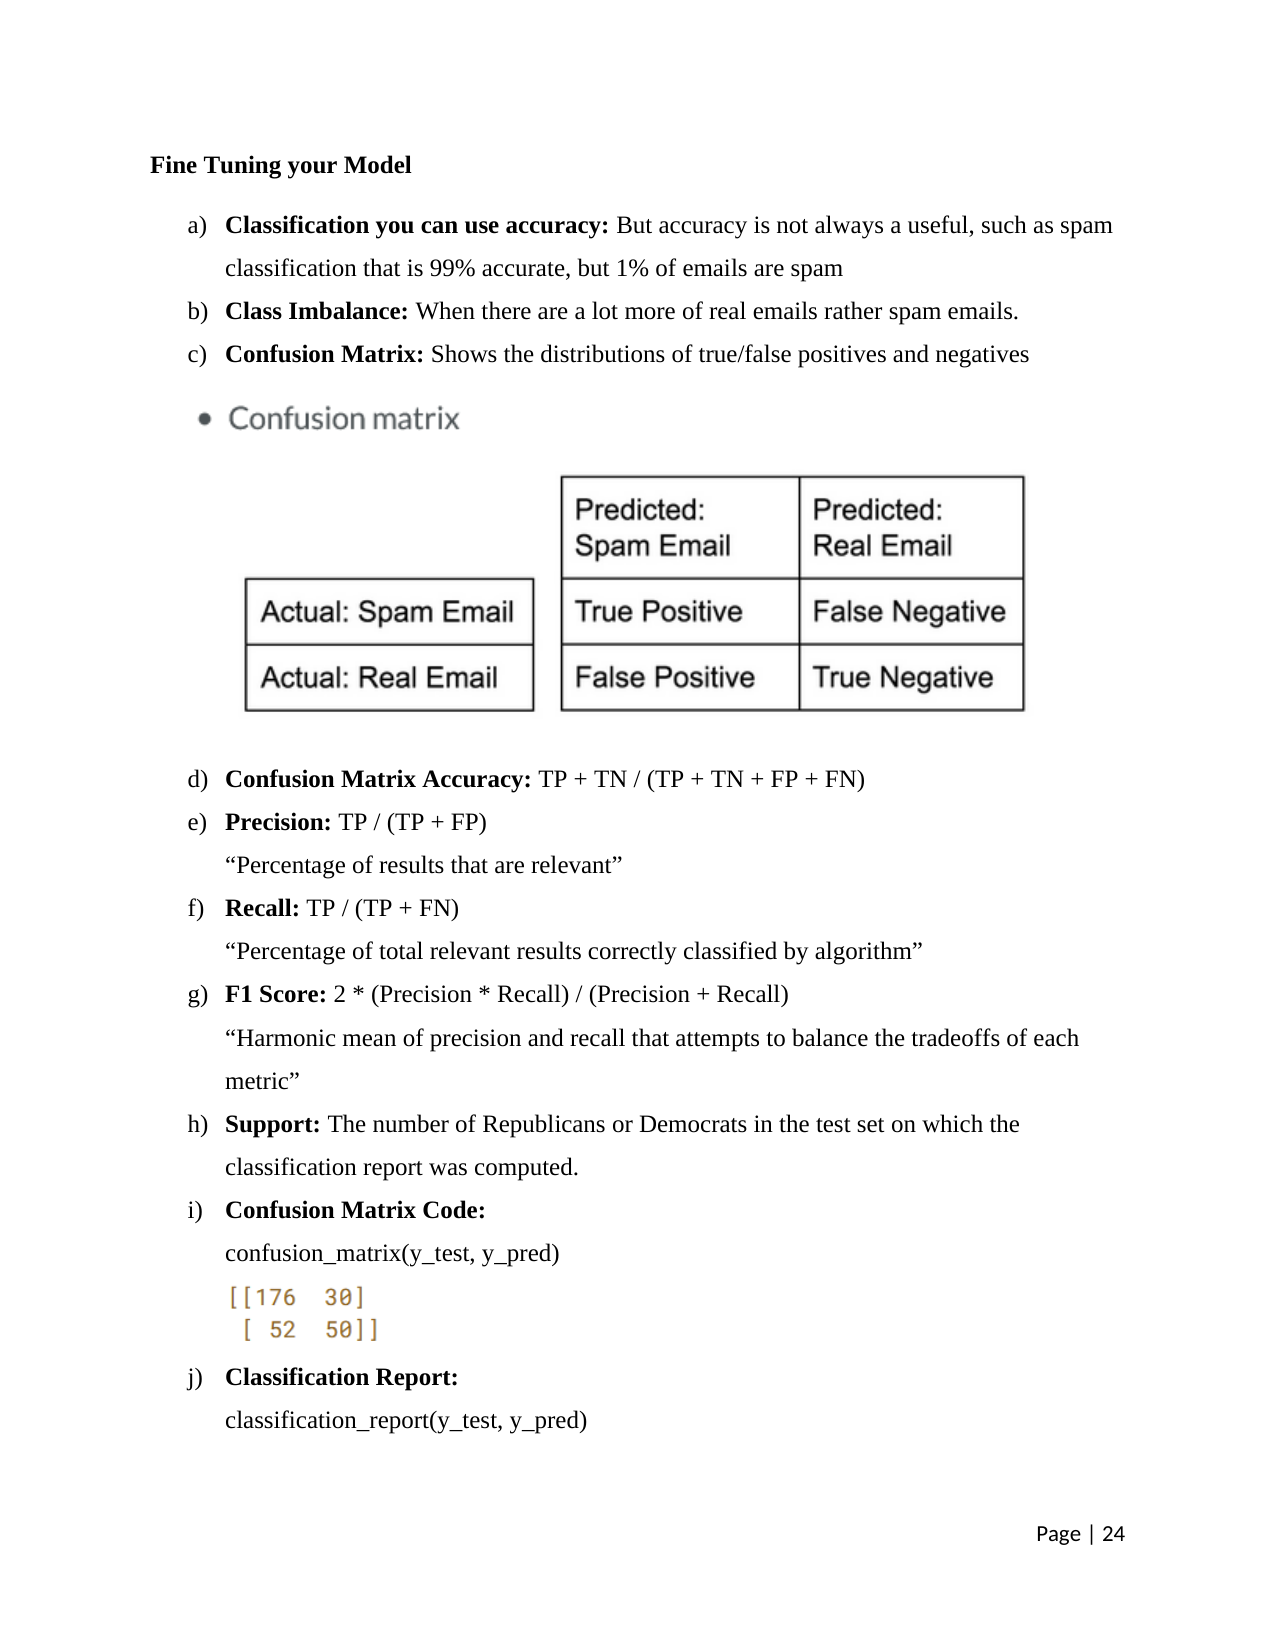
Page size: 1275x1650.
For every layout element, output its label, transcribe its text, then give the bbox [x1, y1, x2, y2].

list confusion_matrix(y_test, y_pred) [225, 1238, 1125, 1267]
picture [225, 1281, 387, 1349]
list Confusion Matrix Accuracy: TP + TN / (TP + TN + FP + FN) [187, 764, 1125, 793]
list Classification Report: [187, 1362, 1125, 1391]
text Fine Tuning your Model [150, 150, 1125, 179]
list Class Imbalance: When there are a lot more of real emails rather spam emails. [187, 296, 1125, 325]
list classification_report(y_test, y_pred) [225, 1406, 1125, 1434]
list Classification you can use accuracy: But accuracy is not always a useful, such as spam classification that is 99% accurate, but 1% of emails are spam [187, 210, 1125, 282]
list “Percentage of total relevant results correctly classified by algorithm” [225, 936, 1125, 965]
list Recall: TP / (TP + FN) [187, 893, 1125, 922]
list Support: The number of Republicans or Democrats in the test set on which the classification report was computed. [187, 1109, 1125, 1181]
picture [187, 398, 1079, 734]
list F1 Score: 2 * (Precision * Recall) / (Precision + Recall) [187, 979, 1125, 1008]
list Confusion Matrix Code: [187, 1195, 1125, 1224]
list Confusion Matrix: Shows the distributions of true/false positives and negatives [187, 339, 1125, 368]
list Precision: TP / (TP + FP) [187, 807, 1125, 836]
list “Harmonic mean of precision and recall that attempts to balance the tradeoffs of each metric” [225, 1023, 1125, 1094]
list “Percentage of results that are relevant” [225, 850, 1125, 879]
